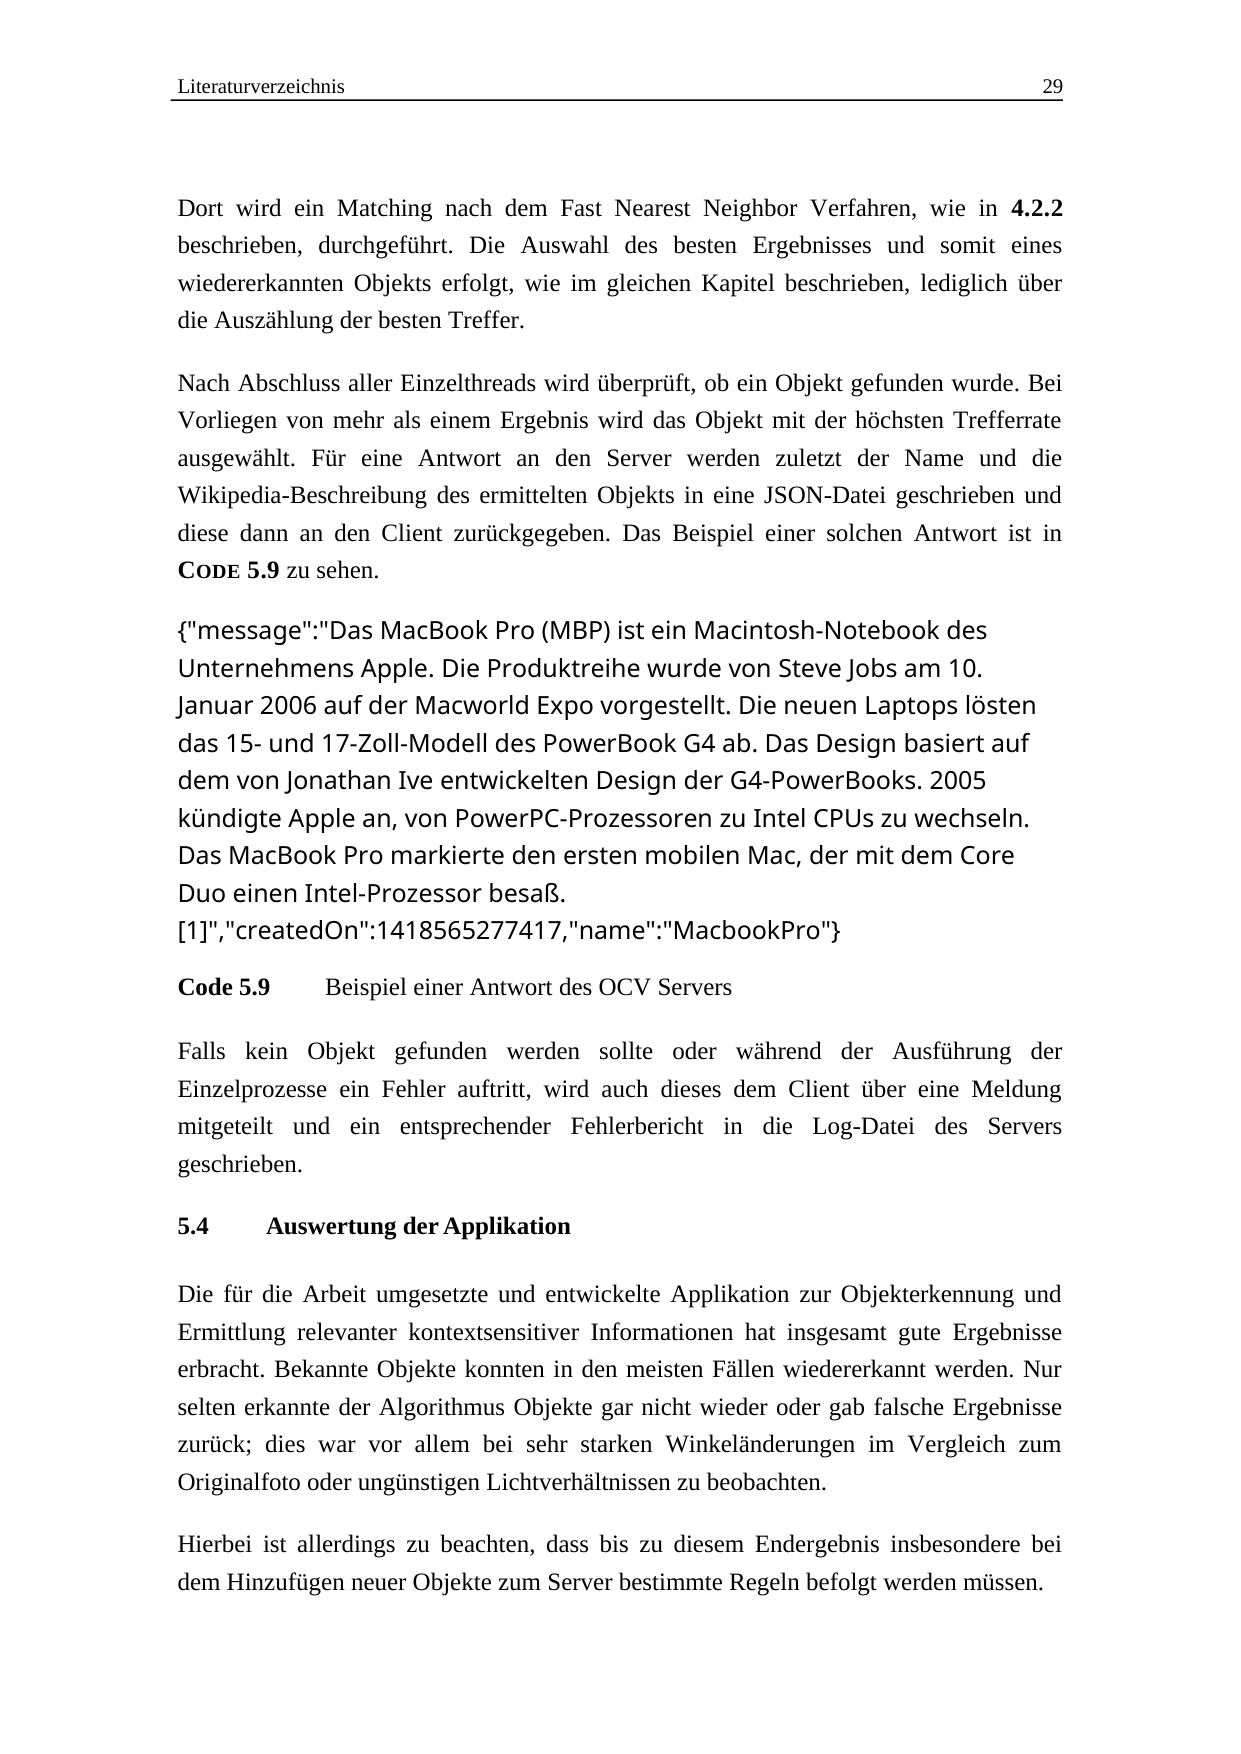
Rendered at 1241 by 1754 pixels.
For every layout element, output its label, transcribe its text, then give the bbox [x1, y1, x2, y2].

text {"message":"Das MacBook Pro (MBP) ist ein Macintosh-Notebook des Unternehmens Apple. Die Produktreihe wurde von Steve Jobs am 10. Januar 2006 auf der Macworld Expo vorgestellt. Die neuen Laptops lösten das 15- und 17-Zoll-Modell des PowerBook G4 ab. Das Design basiert auf dem von Jonathan Ive entwickelten Design der G4-PowerBooks. 2005 kündigte Apple an, von PowerPC-Prozessoren zu Intel CPUs zu wechseln. Das MacBook Pro markierte den ersten mobilen Mac, der mit dem Core Duo einen Intel-Prozessor besaß.[1]","createdOn":1418565277417,"name":"MacbookPro"} [177, 609, 1063, 947]
text Hierbei ist allerdings zu beachten, dass bis zu diesem Endergebnis insbesondere bei dem Hinzufügen neuer Objekte zum Server bestimmte Regeln befolgt werden müssen. [177, 1521, 1063, 1596]
text Code 5.9 Beispiel einer Antwort des OCV Servers [177, 972, 1063, 1001]
text Nach Abschluss aller Einzelthreads wird überprüft, ob ein Objekt gefunden wurde. Bei Vorliegen von mehr als einem Ergebnis wird das Objekt mit der höchsten Trefferrate ausgewählt. Für eine Antwort an den Server werden zuletzt der Name und die Wikipedia-Beschreibung des ermittelten Objekts in eine JSON-Datei geschrieben und diese dann an den Client zurückgegeben. Das Beispiel einer solchen Antwort ist in Code 5.9 zu sehen. [177, 359, 1063, 584]
text Falls kein Objekt gefunden werden sollte oder während der Ausführung der Einzelprozesse ein Fehler auftritt, wird auch dieses dem Client über eine Meldung mitgeteilt und ein entsprechender Fehlerbericht in die Log-Datei des Servers geschrieben. [177, 1027, 1063, 1177]
text Die für die Arbeit umgesetzte und entwickelte Applikation zur Objekterkennung und Ermittlung relevanter kontextsensitiver Informationen hat insgesamt gute Ergebnisse erbracht. Bekannte Objekte konnten in den meisten Fällen wiedererkannt werden. Nur selten erkannte der Algorithmus Objekte gar nicht wieder oder gab falsche Ergebnisse zurück; dies war vor allem bei sehr starken Winkeländerungen im Vergleich zum Originalfoto oder ungünstigen Lichtverhältnissen zu beobachten. [177, 1271, 1063, 1496]
subtitle Auswertung der Applikation [177, 1211, 1063, 1239]
text Dort wird ein Matching nach dem Fast Nearest Neighbor Verfahren, wie in 4.2.2 beschrieben, durchgeführt. Die Auswahl des besten Ergebnisses und somit eines wiedererkannten Objekts erfolgt, wie im gleichen Kapitel beschrieben, lediglich über die Auszählung der besten Treffer. [177, 184, 1063, 334]
